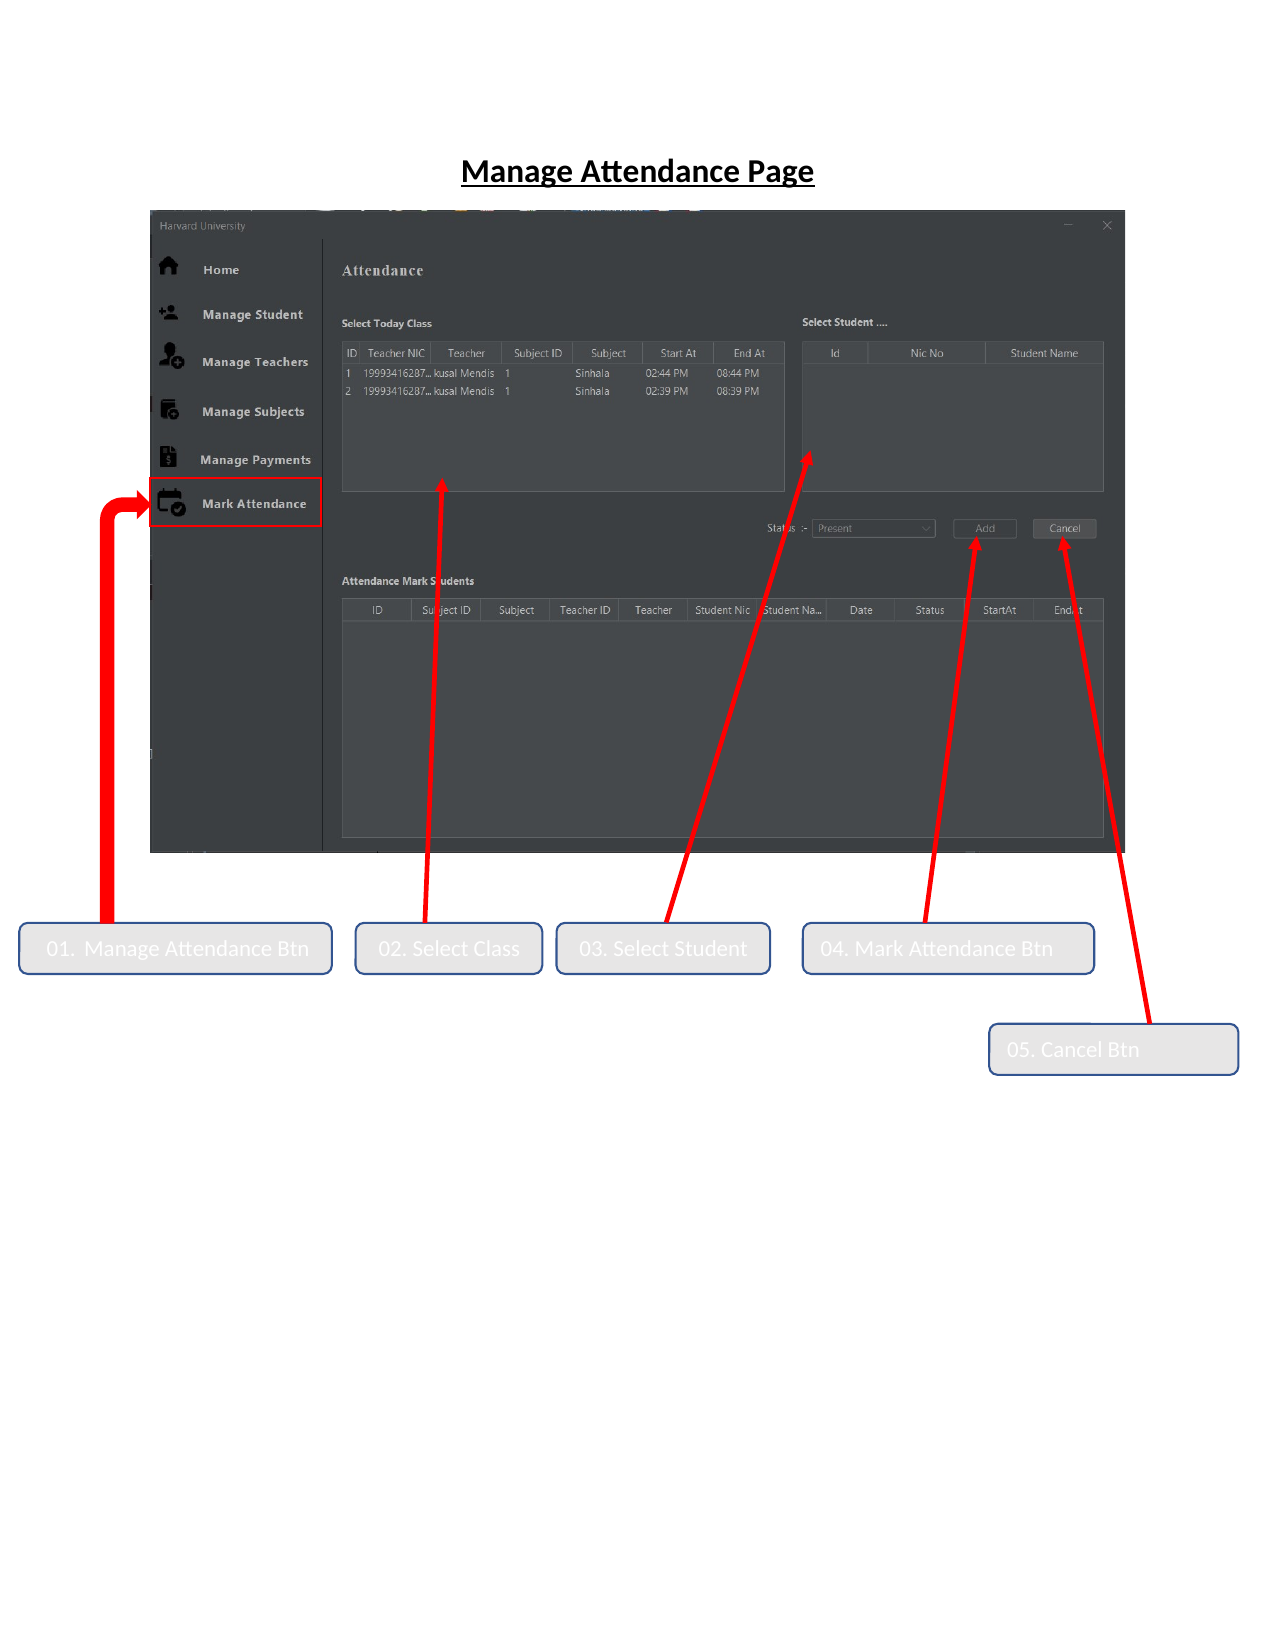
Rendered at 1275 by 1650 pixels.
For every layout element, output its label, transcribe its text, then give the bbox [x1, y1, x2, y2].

picture [150, 210, 1125, 853]
text Manage Attendance Page [150, 150, 1125, 191]
picture [151, 479, 320, 525]
